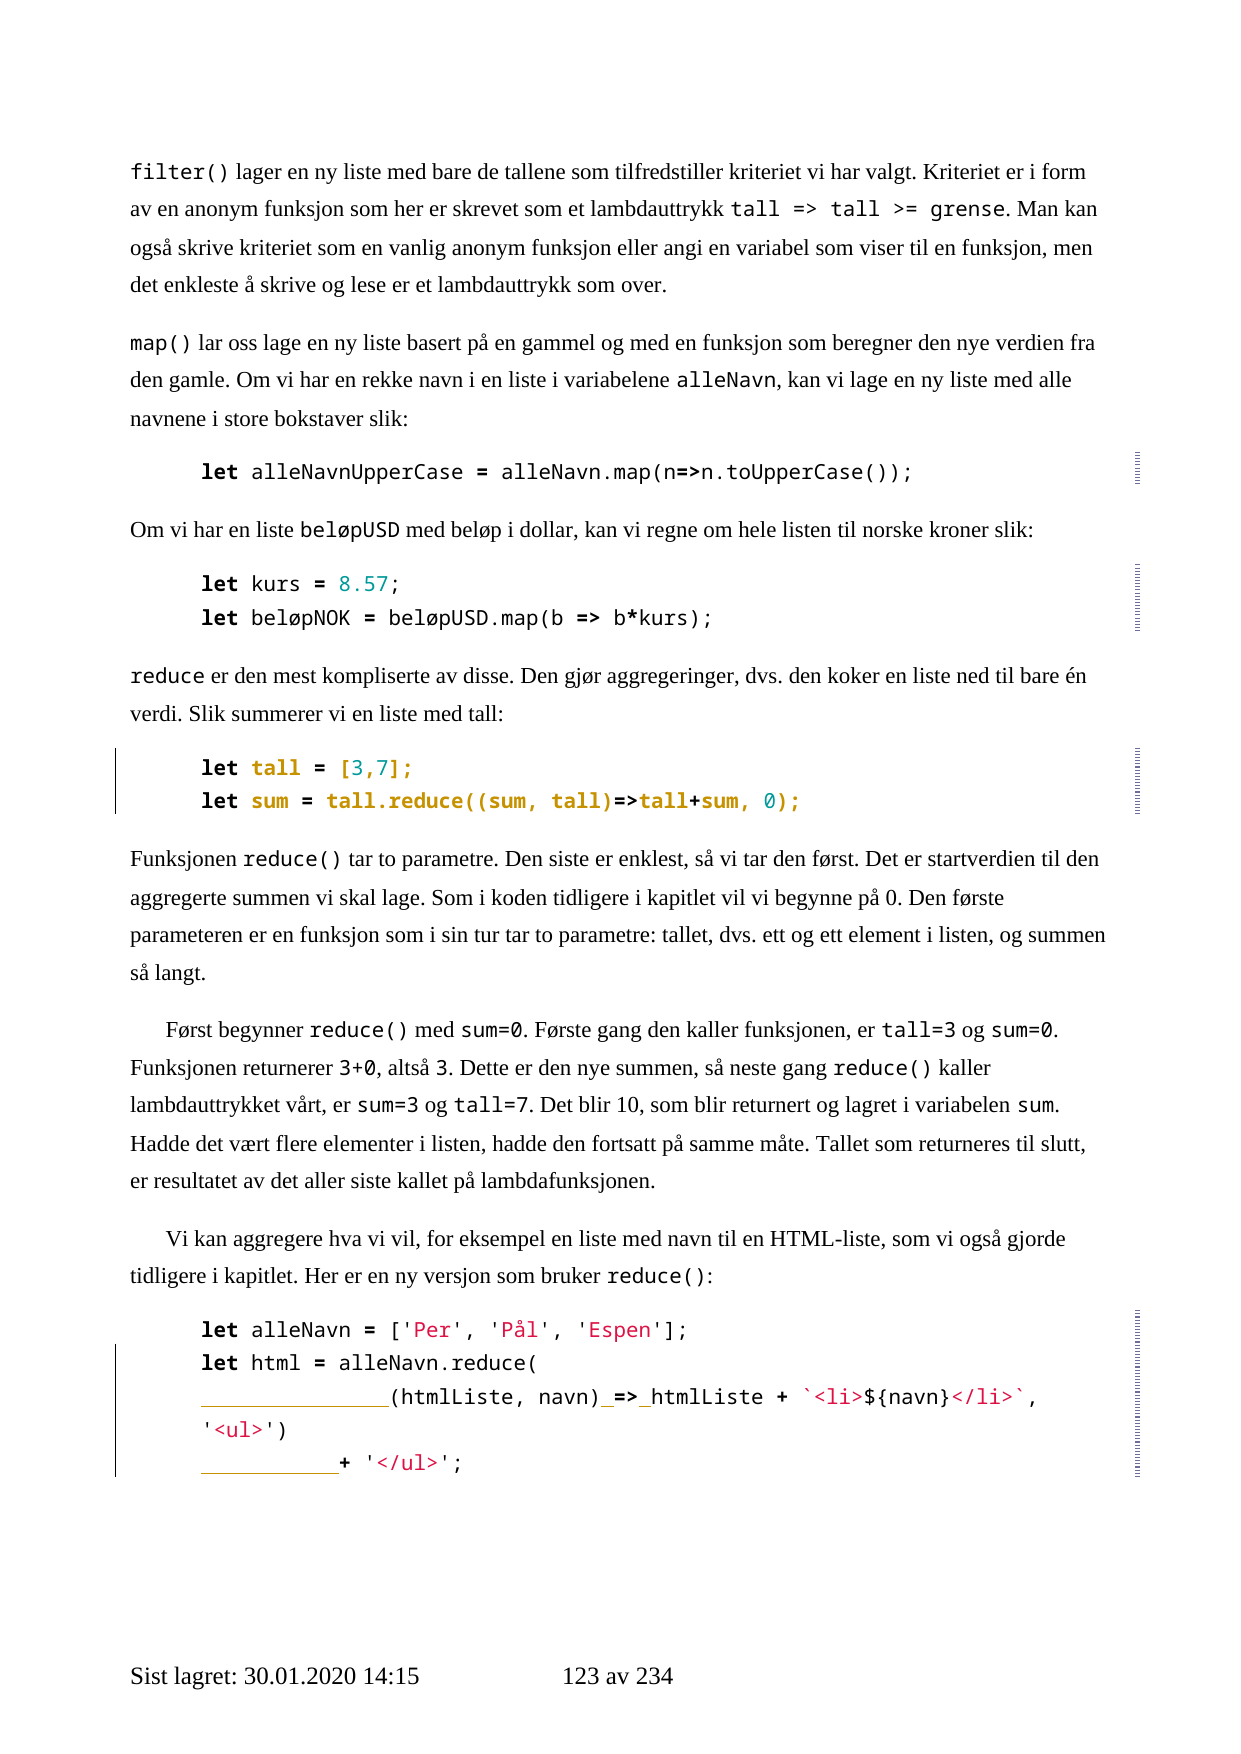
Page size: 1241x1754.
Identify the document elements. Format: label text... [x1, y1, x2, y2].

text let alleNavnUpperCase = alleNavn.map(n=>n.toUpperCase()); [201, 452, 1140, 485]
text Først begynner reduce() med sum=0. Første gang den kaller funksjonen, er tall=3 og sum=0. Funksjonen returnerer 3+0, altså 3. Dette er den nye summen, så neste gang reduce() kaller lambdauttrykket vårt, er sum=3 og tall=7. Det blir 10, som blir returnert og lagret i variabelen sum. Hadde det vært flere elementer i listen, hadde den fortsatt på samme måte. Tallet som returneres til slutt, er resultatet av det aller siste kallet på lambdafunksjonen. [130, 1006, 1110, 1193]
text let tall = [3,7]; let sum = tall.reduce((sum, tall)=>tall+sum, 0); [201, 748, 1140, 814]
text Om vi har en liste beløpUSD med beløp i dollar, kan vi regne om hele listen til norske kroner slik: [130, 506, 1110, 543]
text Funksjonen reduce() tar to parametre. Den siste er enklest, så vi tar den først. Det er startverdien til den aggregerte summen vi skal lage. Som i koden tidligere i kapitlet vil vi begynne på 0. Den første parameteren er en funksjon som i sin tur tar to parametre: tallet, dvs. ett og ett element i listen, og summen så langt. [130, 835, 1110, 985]
text let alleNavn = ['Per', 'Pål', 'Espen']; let html = alleNavn.reduce((htmlListe, navn)=>htmlListe + `<li>${navn}</li>`, '<ul>') + '</ul>'; [201, 1310, 1140, 1477]
text filter() lager en ny liste med bare de tallene som tilfredstiller kriteriet vi har valgt. Kriteriet er i form av en anonym funksjon som her er skrevet som et lambdauttrykk tall => tall >= grense. Man kan også skrive kriteriet som en vanlig anonym funksjon eller angi en variabel som viser til en funksjon, men det enkleste å skrive og lese er et lambdauttrykk som over. [130, 148, 1110, 298]
text reduce er den mest kompliserte av disse. Den gjør aggregeringer, dvs. den koker en liste ned til bare én verdi. Slik summerer vi en liste med tall: [130, 652, 1110, 727]
text Vi kan aggregere hva vi vil, for eksempel en liste med navn til en HTML-liste, som vi også gjorde tidligere i kapitlet. Her er en ny versjon som bruker reduce(): [130, 1214, 1110, 1289]
text map() lar oss lage en ny liste basert på en gammel og med en funksjon som beregner den nye verdien fra den gamle. Om vi har en rekke navn i en liste i variabelene alleNavn, kan vi lage en ny liste med alle navnene i store bokstaver slik: [130, 318, 1110, 431]
text let kurs = 8.57; let beløpNOK = beløpUSD.map(b => b*kurs); [201, 564, 1140, 631]
